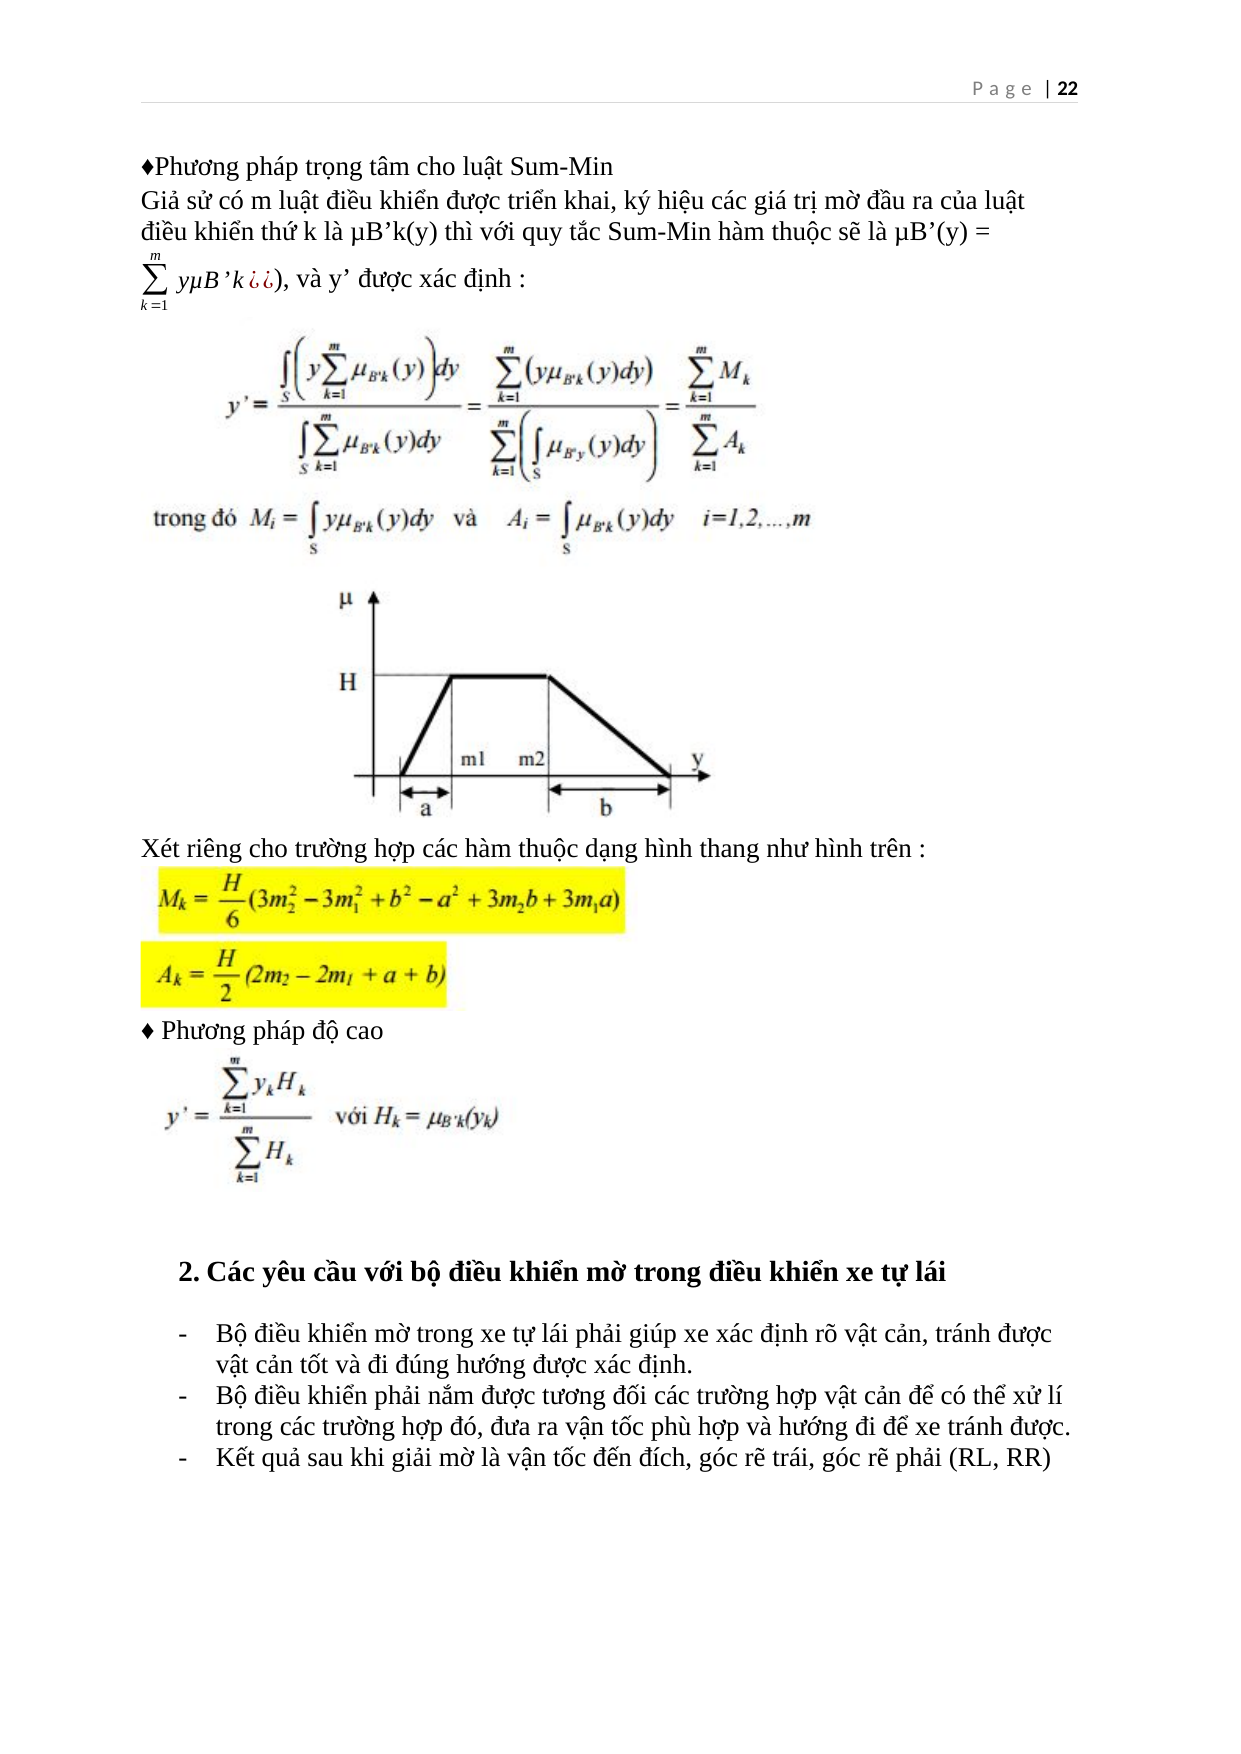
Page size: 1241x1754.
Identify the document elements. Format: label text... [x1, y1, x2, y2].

text ♦ Phương pháp độ cao [141, 1014, 1078, 1045]
list Bộ điều khiển mờ trong xe tự lái phải giúp xe xác định rõ vật cản, tránh được vật cản tốt và đi đúng hướng được xác định. [178, 1317, 1078, 1379]
text Giả sử có m luật điều khiển được triển khai, ký hiệu các giá trị mờ đầu ra của luật điều khiển thứ k là µB’k(y) thì với quy tắc Sum-Min hàm thuộc sẽ là µB’(y) =), và y’ được xác định : [141, 184, 1078, 314]
text Xét riêng cho trường hợp các hàm thuộc dạng hình thang như hình trên : [141, 833, 1078, 864]
picture [140, 1048, 549, 1192]
picture [140, 866, 638, 1011]
subtitle Các yêu cầu với bộ điều khiển mờ trong điều khiển xe tự lái [178, 1254, 1078, 1287]
picture [140, 317, 836, 830]
list Kết quả sau khi giải mờ là vận tốc đến đích, góc rẽ trái, góc rẽ phải (RL, RR) [178, 1441, 1078, 1472]
list Bộ điều khiển phải nắm được tương đối các trường hợp vật cản để có thể xử lí trong các trường hợp đó, đưa ra vận tốc phù hợp và hướng đi để xe tránh được. [178, 1379, 1078, 1441]
text ♦Phương pháp trọng tâm cho luật Sum-Min [141, 150, 1078, 181]
